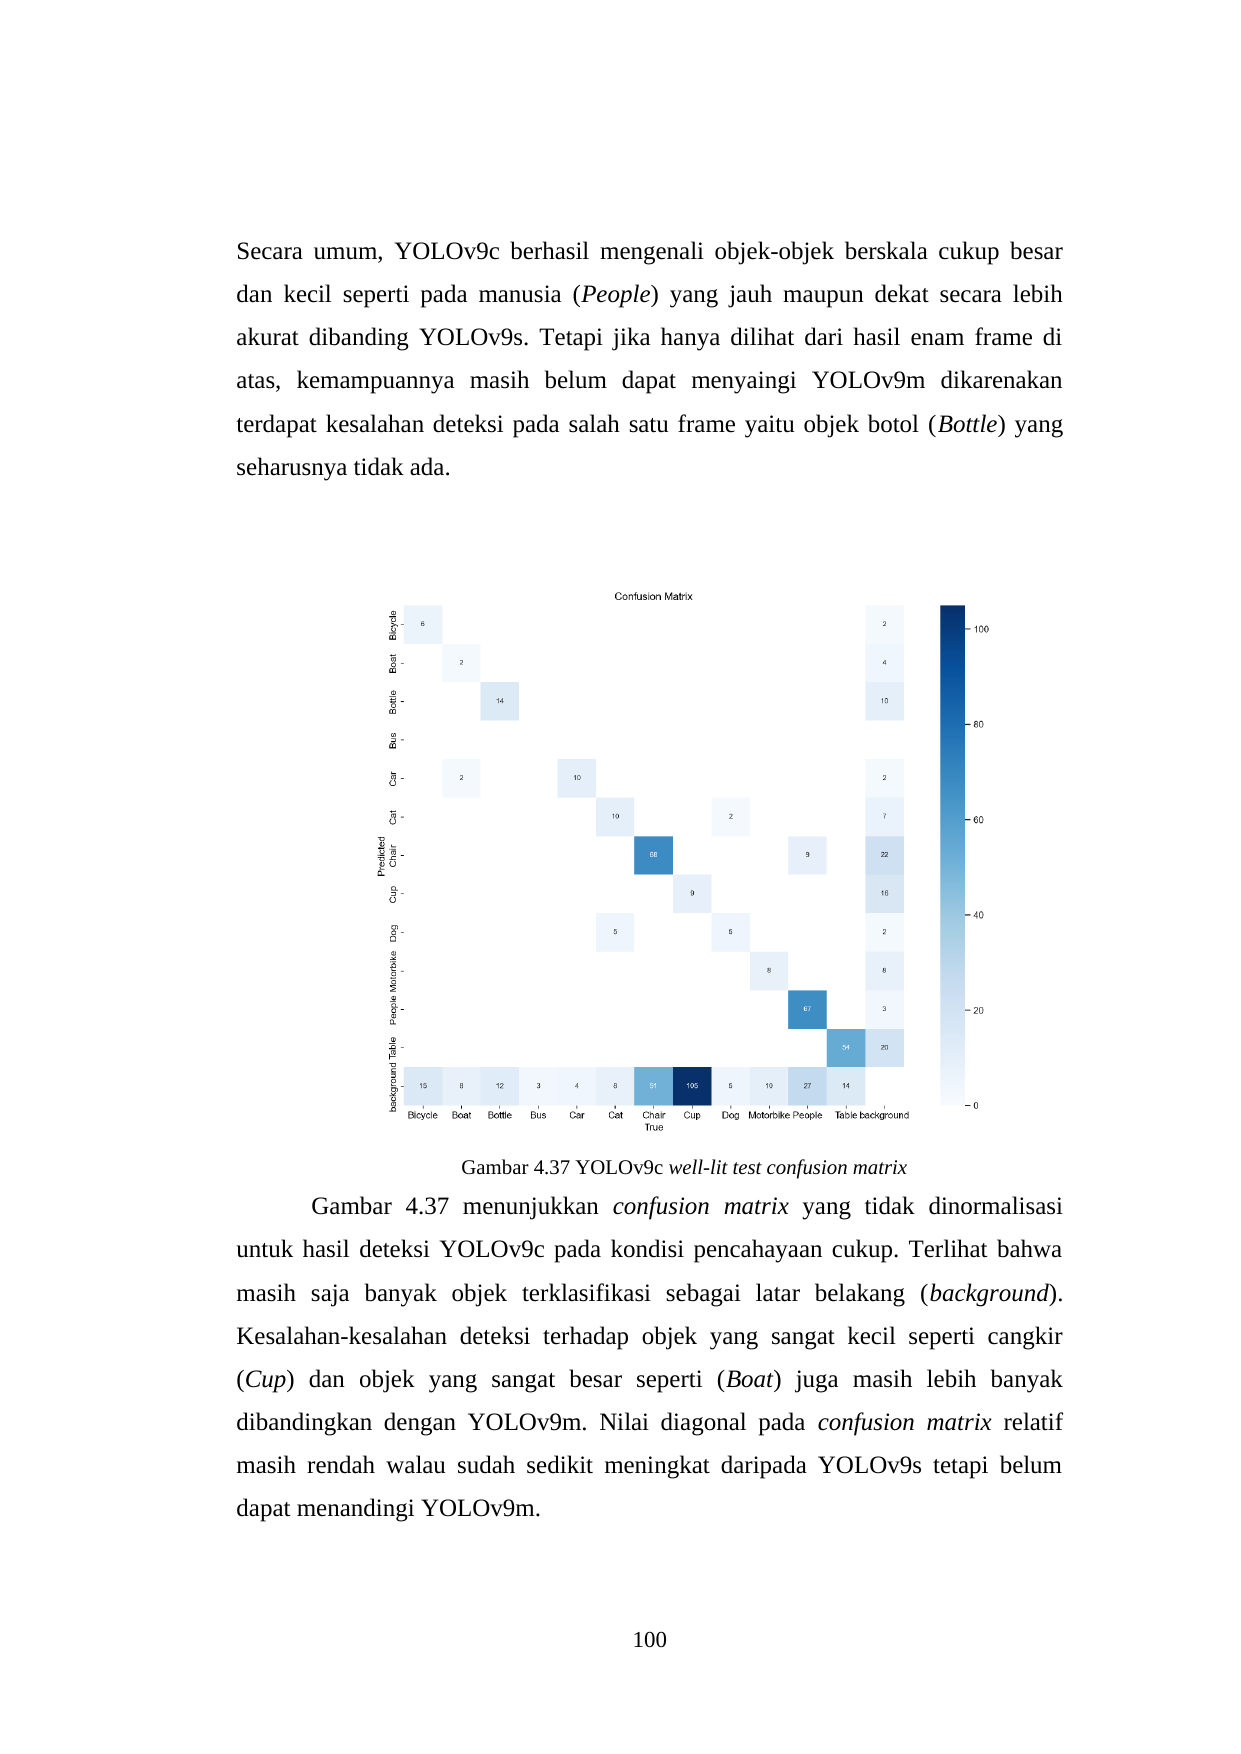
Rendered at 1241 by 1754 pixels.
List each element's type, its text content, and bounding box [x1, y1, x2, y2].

picture [311, 581, 1060, 1143]
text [236, 236, 1063, 481]
text Gambar 4.37 menunjukkan confusion matrix yang tidak dinormalisasi untuk hasil deteksi YOLOv9c pada kondisi pencahayaan cukup. Terlihat bahwa masih saja banyak objek terklasifikasi sebagai latar belakang (background). Kesalahan-kesalahan deteksi terhadap objek yang sangat kecil seperti cangkir (Cup) dan objek yang sangat besar seperti (Boat) juga masih lebih banyak dibandingkan dengan YOLOv9m. Nilai diagonal pada confusion matrix relatif masih rendah walau sudah sedikit meningkat daripada YOLOv9s tetapi belum dapat menandingi YOLOv9m. [236, 1191, 1063, 1522]
text Gambar 4.37 YOLOv9c well-lit test confusion matrix [386, 1155, 1063, 1179]
